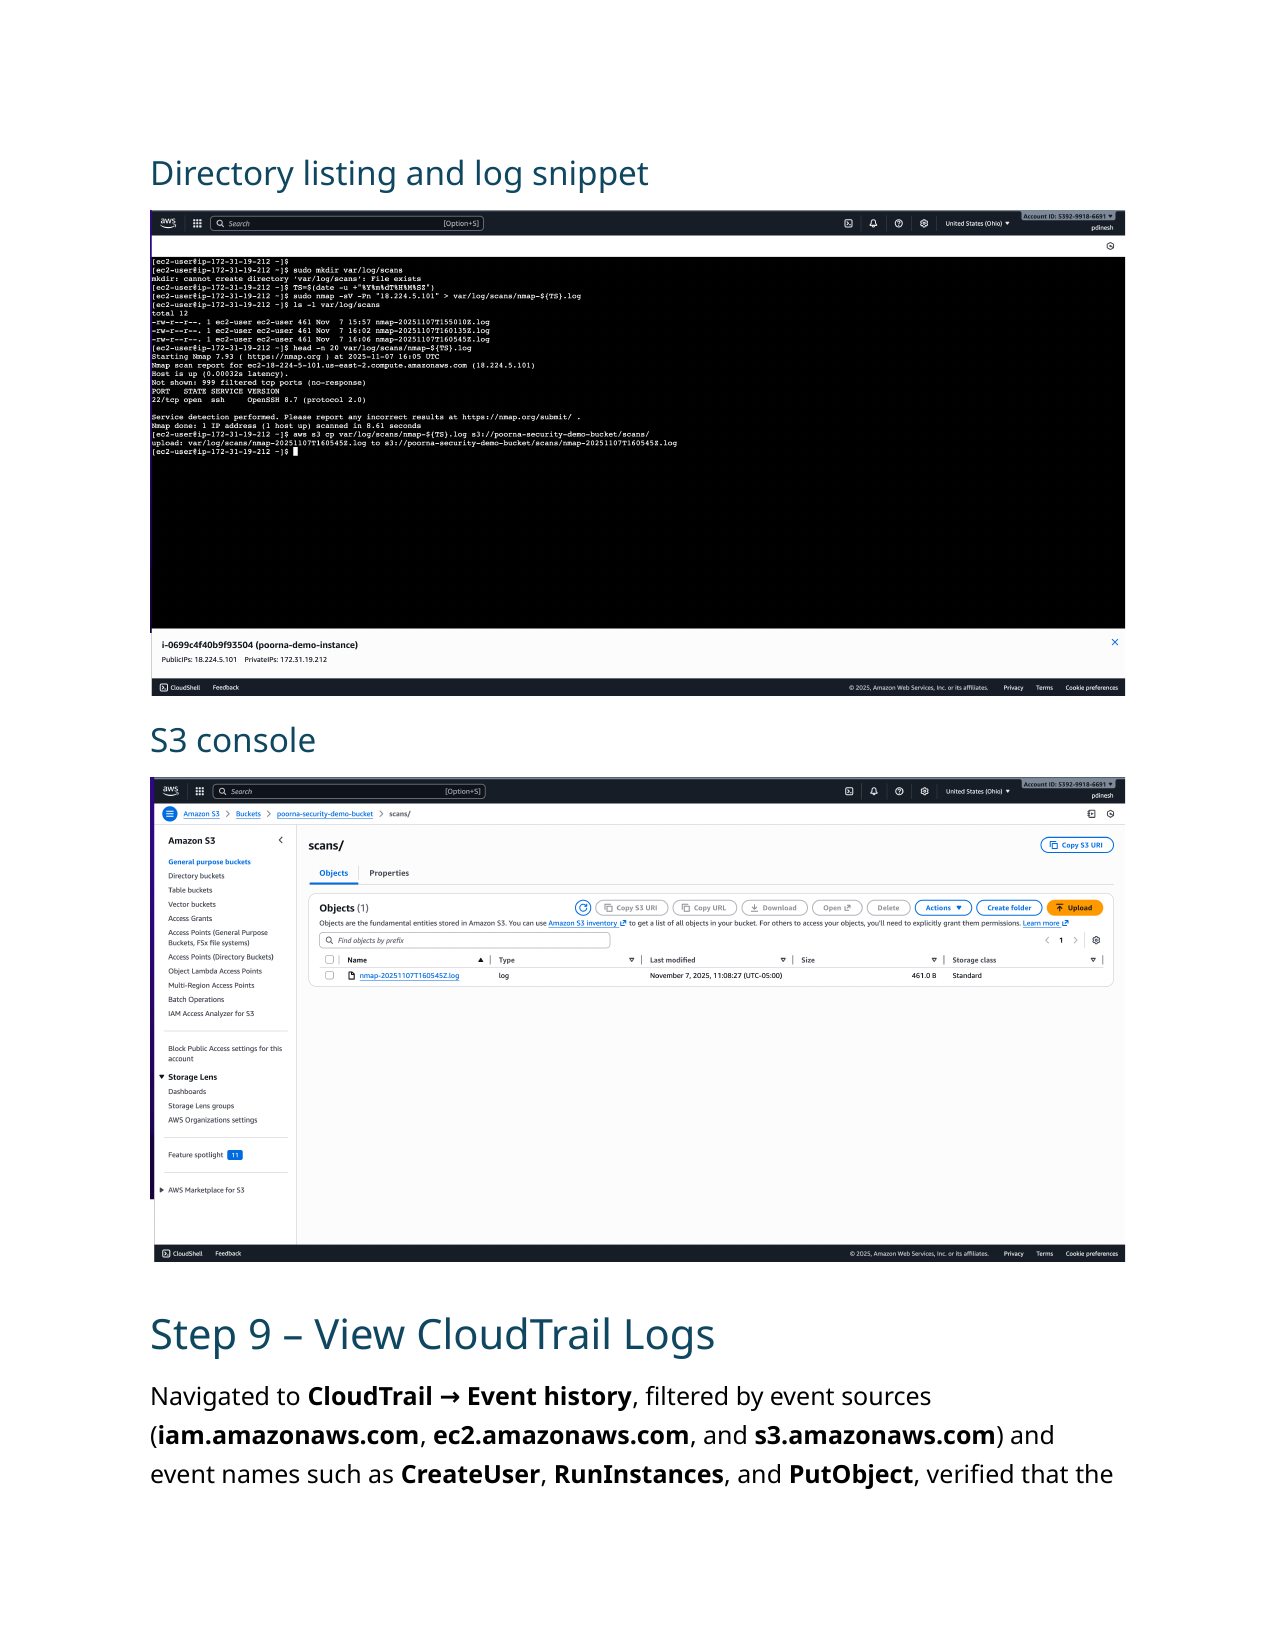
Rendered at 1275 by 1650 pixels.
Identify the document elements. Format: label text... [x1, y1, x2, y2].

subtitle Step 9 – View CloudTrail Logs [150, 1304, 1125, 1361]
subtitle Directory listing and log snippet [150, 150, 1125, 195]
picture [150, 777, 1125, 1262]
subtitle S3 console [150, 717, 1125, 762]
picture [150, 210, 1125, 696]
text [150, 1378, 1125, 1491]
